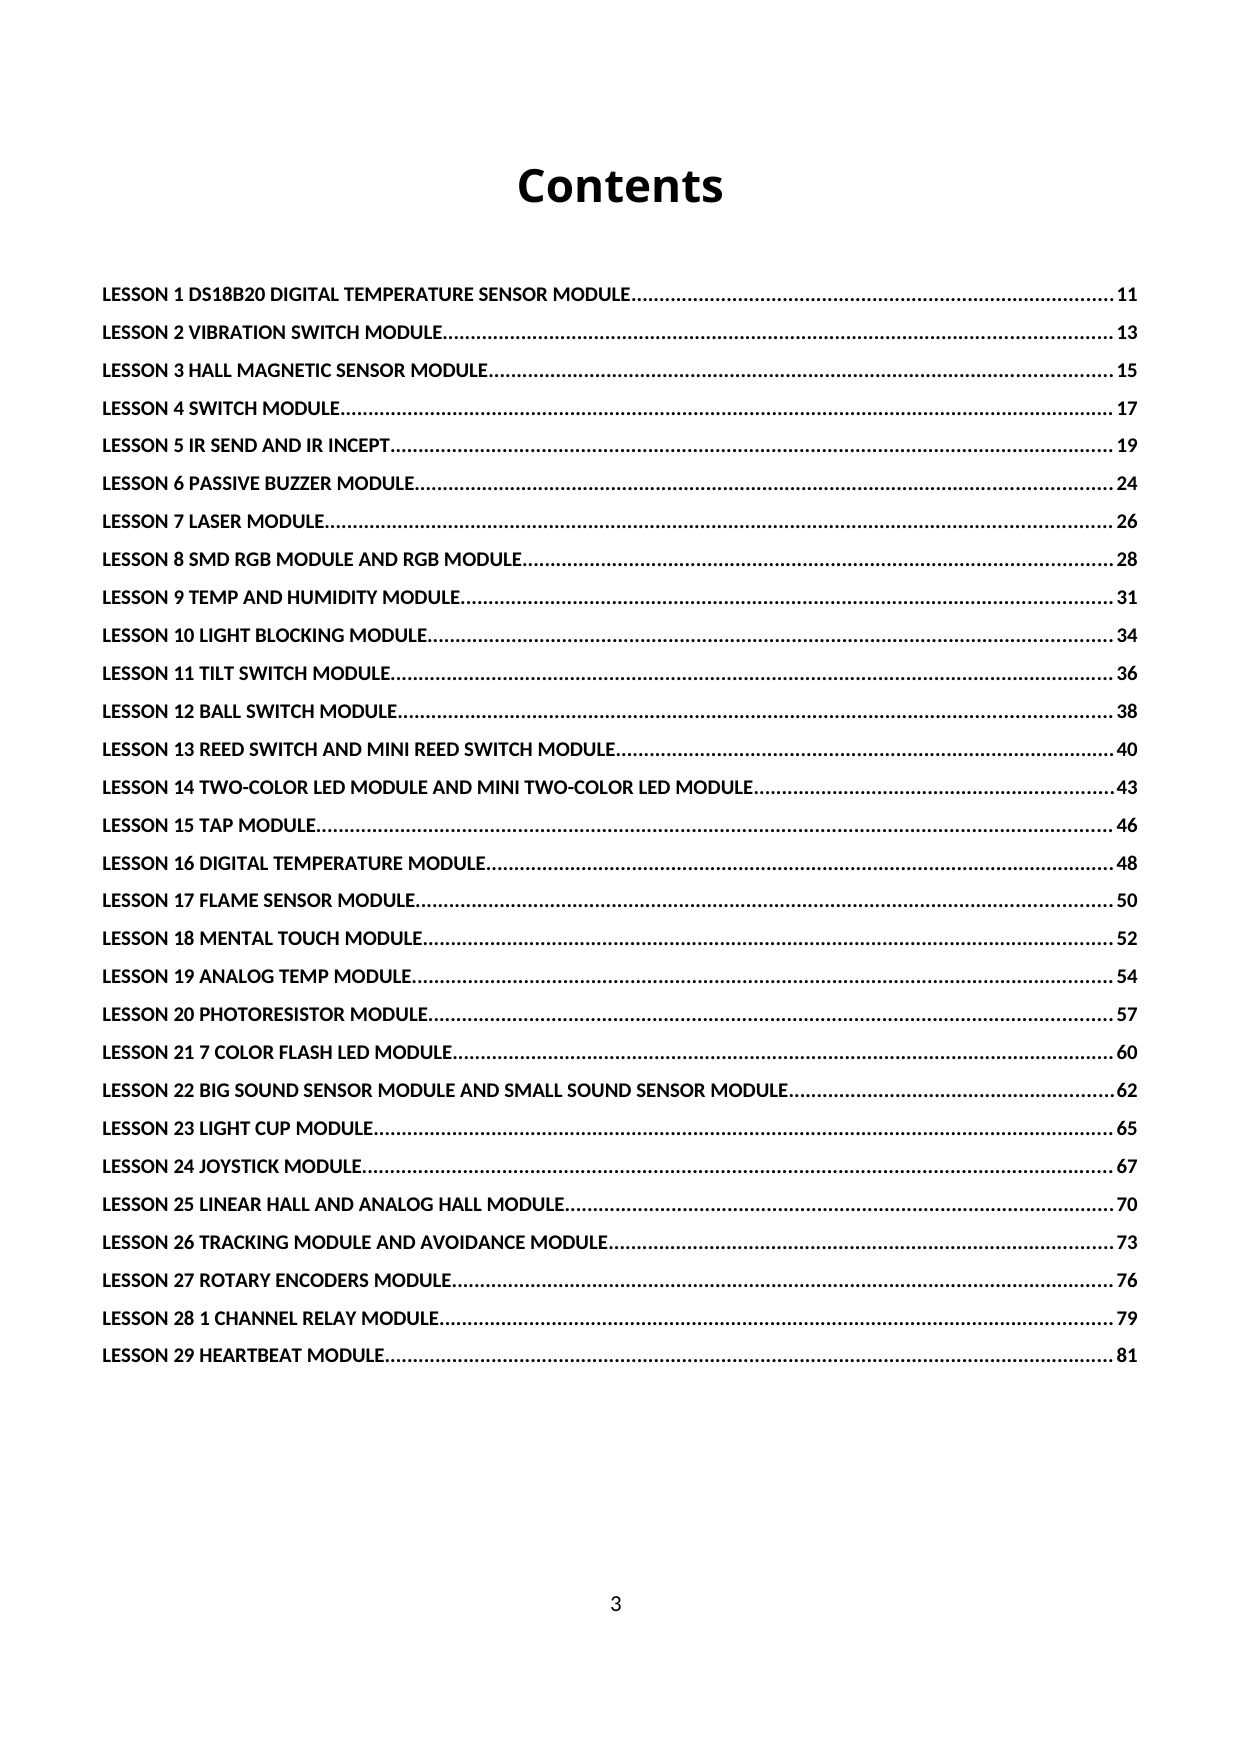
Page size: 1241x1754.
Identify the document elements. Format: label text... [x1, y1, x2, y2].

text Contents [102, 158, 1138, 213]
